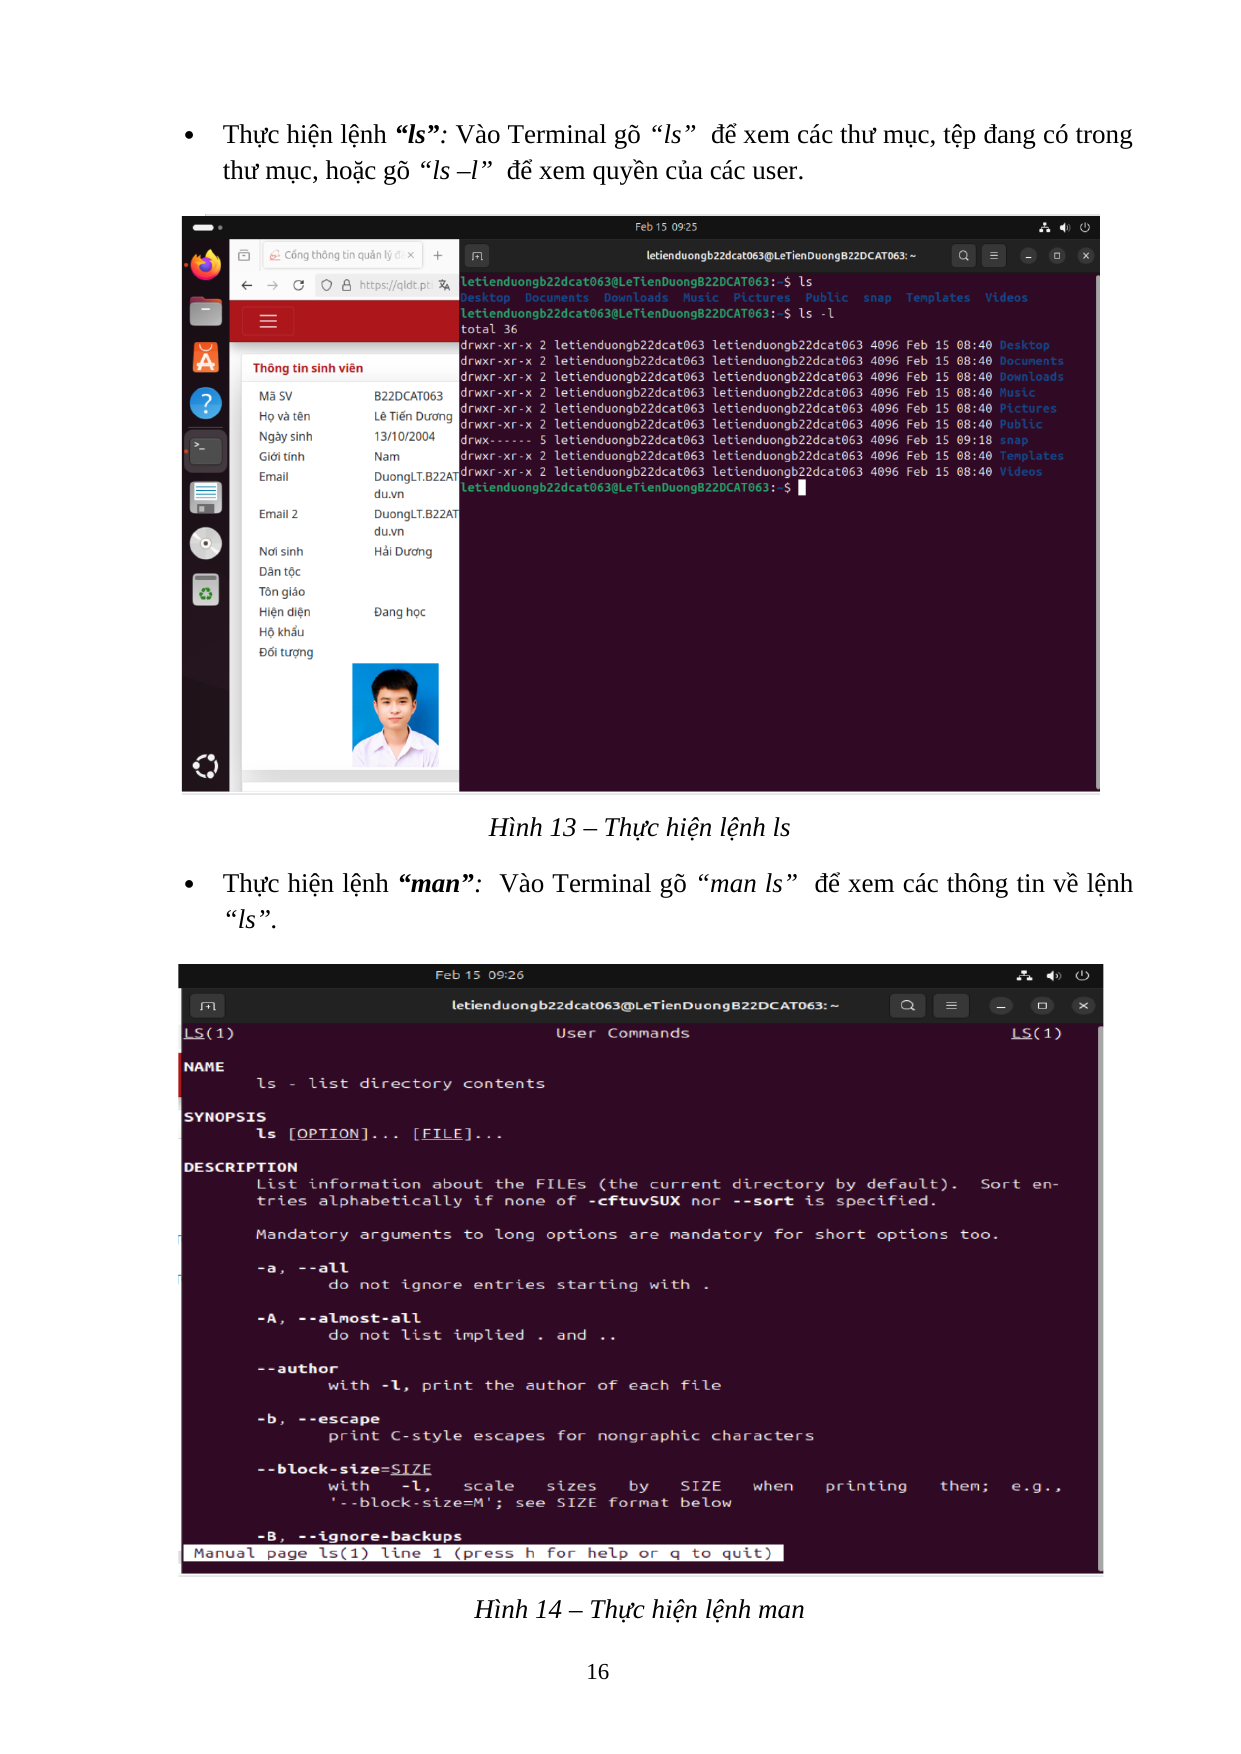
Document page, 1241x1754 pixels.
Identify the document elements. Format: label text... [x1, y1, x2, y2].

picture [178, 964, 1104, 1577]
picture [181, 214, 1100, 795]
list Thực hiện lệnh “ls”: Vào Terminal gõ “ls” để xem các thư mục, tệp đang có trong thư mục, hoặc gõ “ls –l” để xem quyền của các user. [185, 118, 1134, 185]
text – Thực hiện lệnh man [148, 1593, 1134, 1624]
list Thực hiện lệnh “man”: Vào Terminal gõ “man ls” để xem các thông tin về lệnh “ls”. [185, 868, 1134, 934]
text – Thực hiện lệnh ls [148, 811, 1134, 843]
